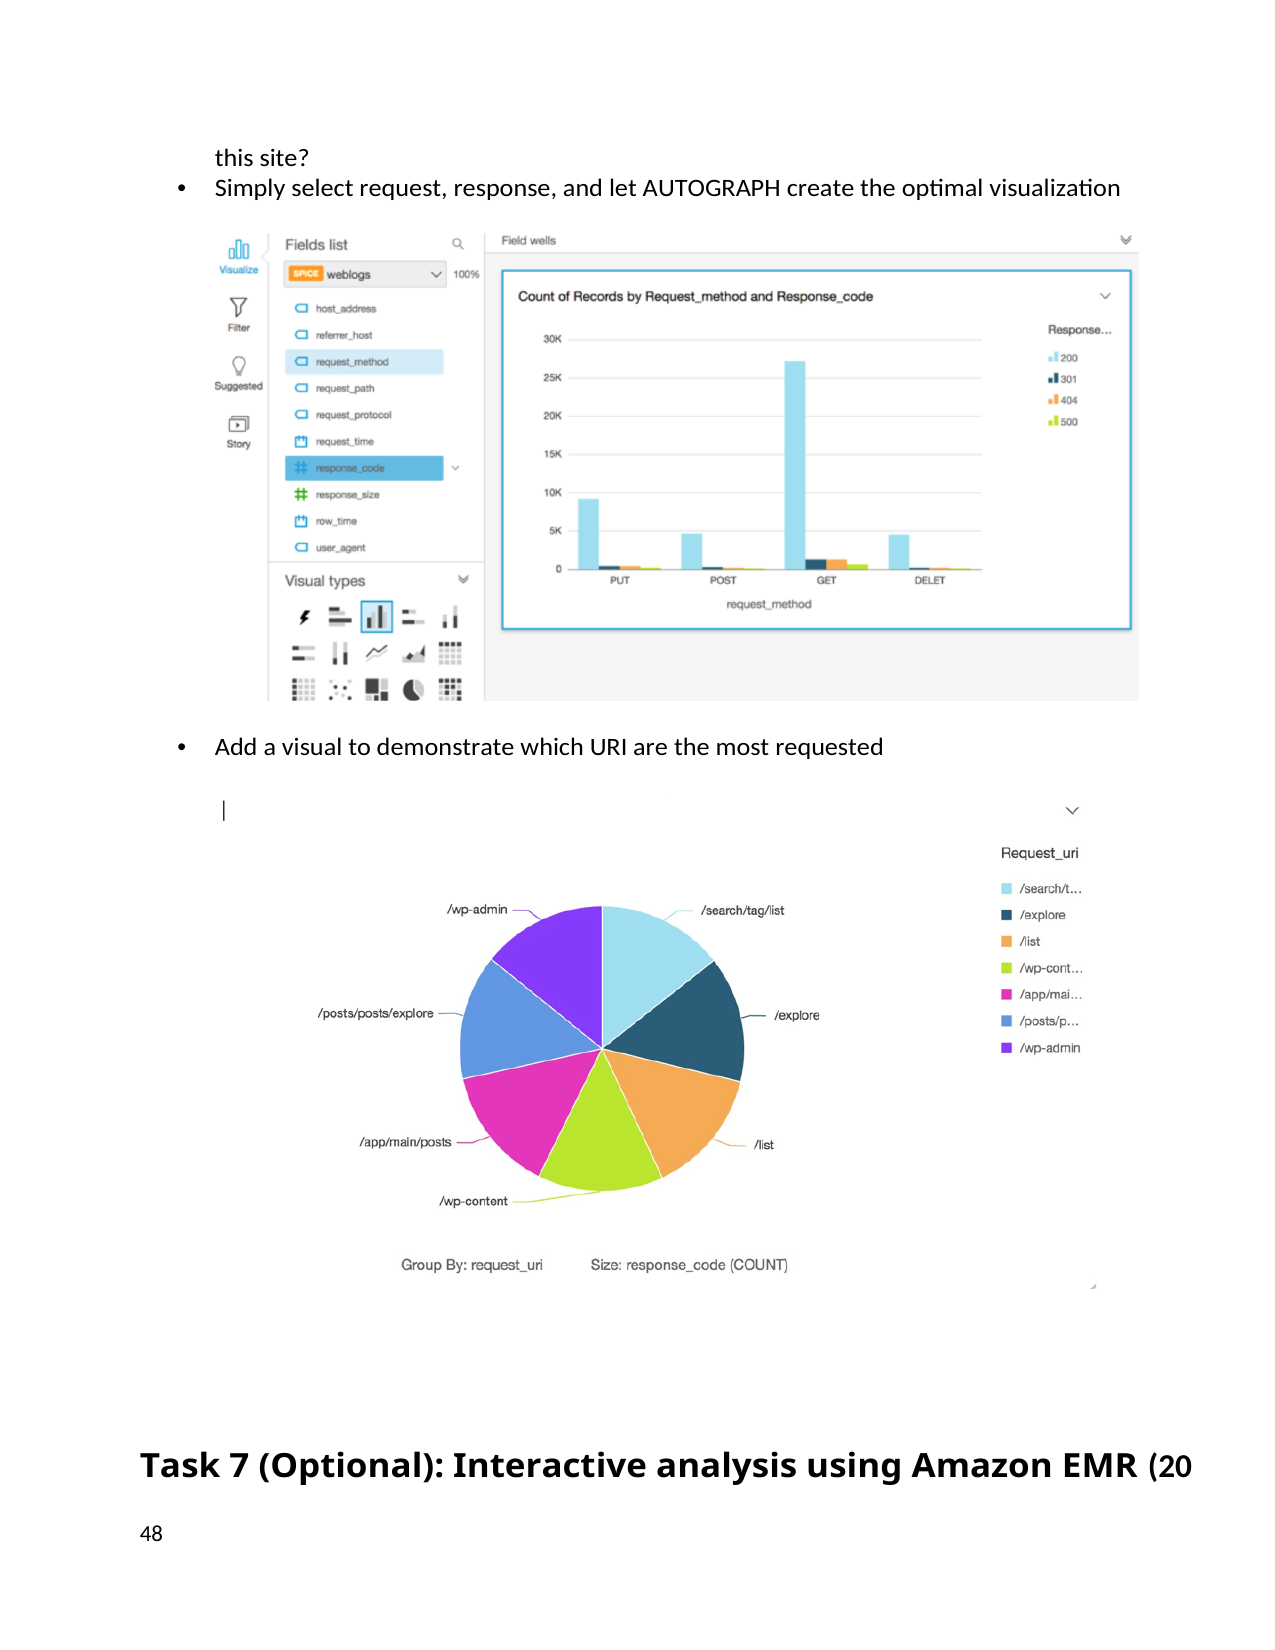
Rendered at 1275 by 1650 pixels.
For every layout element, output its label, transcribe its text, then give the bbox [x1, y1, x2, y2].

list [177, 142, 1225, 172]
picture [214, 792, 1097, 1289]
picture [214, 233, 1139, 701]
list Add a visual to demonstrate which URI are the most requested [177, 731, 1225, 762]
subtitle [139, 1442, 1225, 1487]
list Simply select request, response, and let AUTOGRAPH create the optimal visualization [177, 172, 1225, 203]
